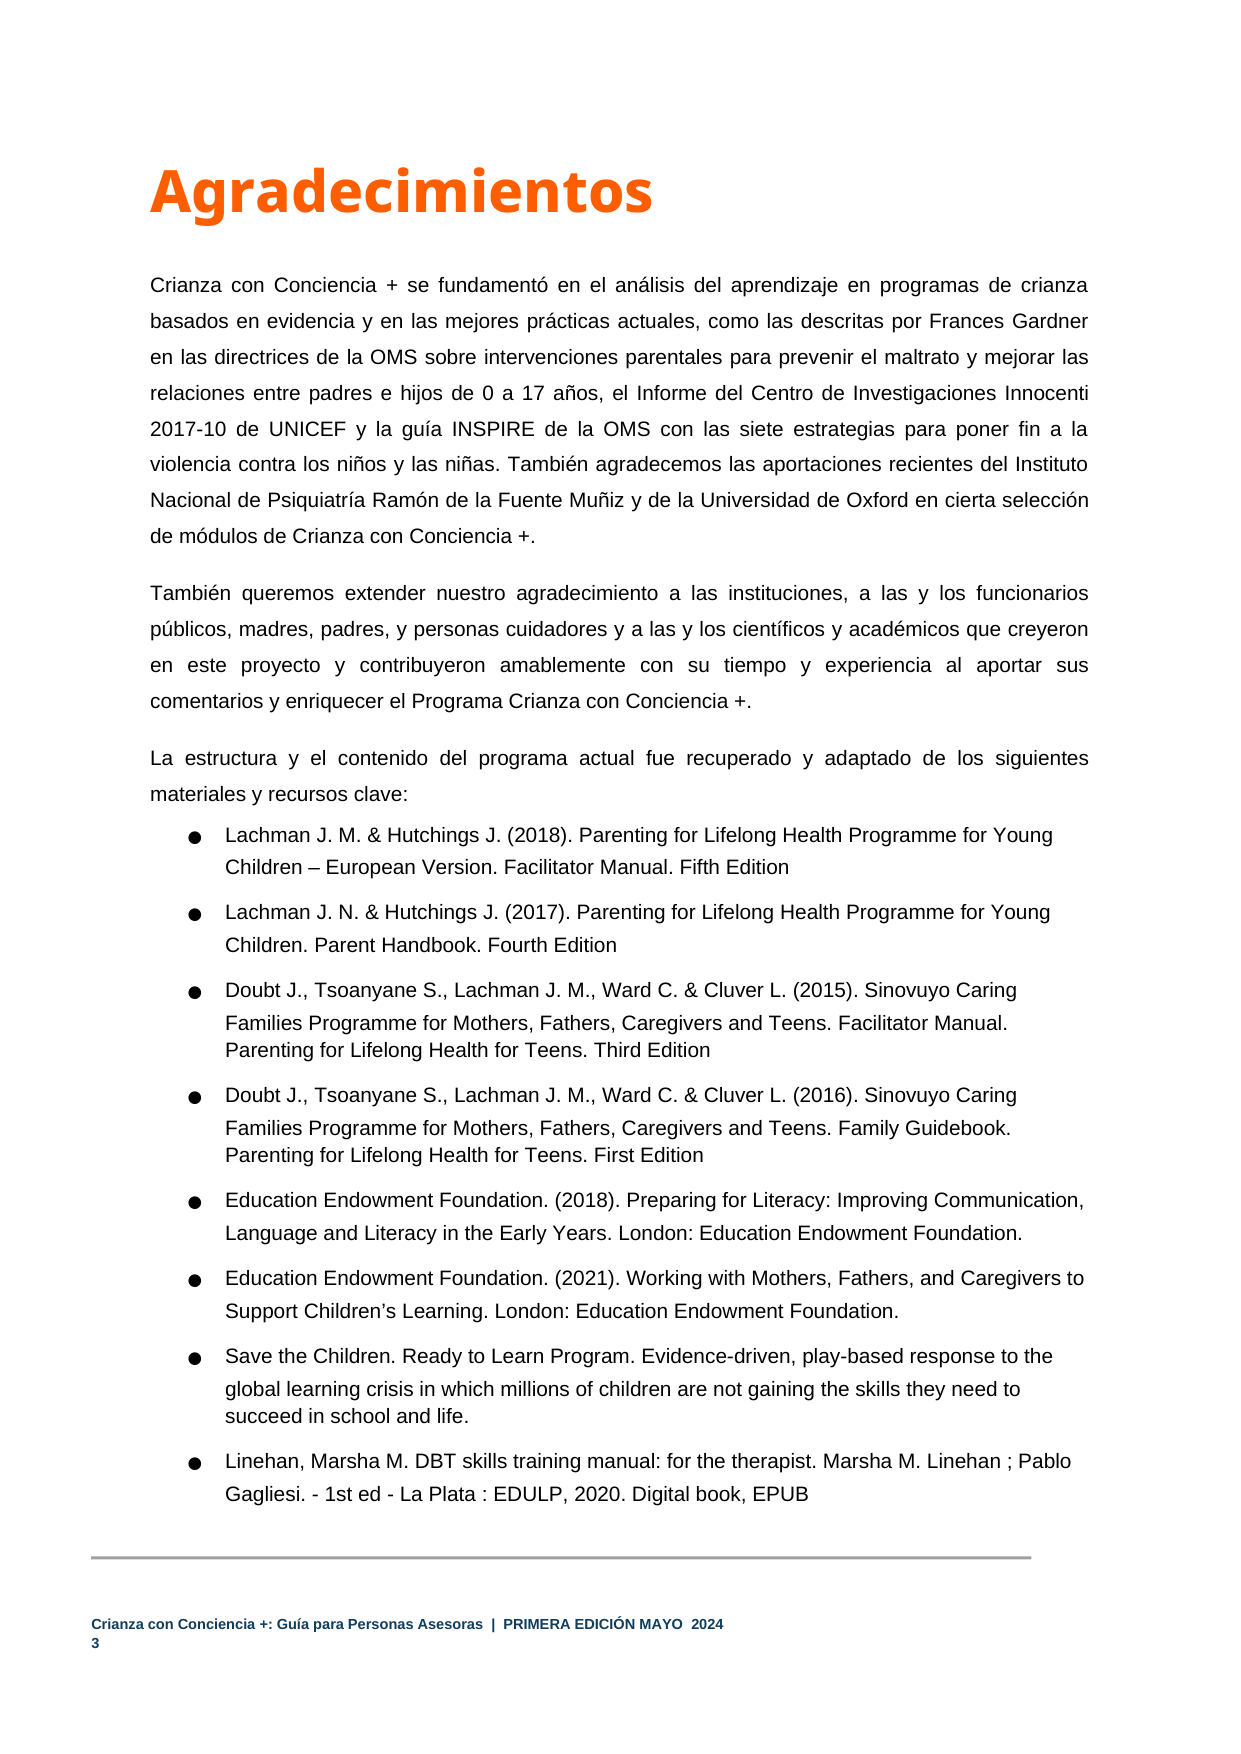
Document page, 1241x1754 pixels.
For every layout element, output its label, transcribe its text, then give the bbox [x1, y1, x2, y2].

list Lachman J. M. & Hutchings J. (2018). Parenting for Lifelong Health Programme for Young Children – European Version. Facilitator Manual. Fifth Edition [187, 817, 1090, 879]
subtitle Agradecimientos [150, 150, 1090, 229]
list Education Endowment Foundation. (2021). Working with Mothers, Fathers, and Caregivers to Support Children’s Learning. London: Education Endowment Foundation. [187, 1261, 1090, 1323]
list Doubt J., Tsoanyane S., Lachman J. M., Ward C. & Cluver L. (2015). Sinovuyo Caring Families Programme for Mothers, Fathers, Caregivers and Teens. Facilitator Manual. Parenting for Lifelong Health for Teens. Third Edition [187, 973, 1090, 1062]
text También queremos extender nuestro agradecimiento a las instituciones, a las y los funcionarios públicos, madres, padres, y personas cuidadores y a las y los científicos y académicos que creyeron en este proyecto y contribuyeron amablemente con su tiempo y experiencia al aportar sus comentarios y enriquecer el Programa Crianza con Conciencia +. [150, 581, 1090, 713]
list Linehan, Marsha M. DBT skills training manual: for the therapist. Marsha M. Linehan ; Pablo Gagliesi. - 1st ed - La Plata : EDULP, 2020. Digital book, EPUB [187, 1444, 1090, 1506]
text La estructura y el contenido del programa actual fue recuperado y adaptado de los siguientes materiales y recursos clave: [150, 746, 1090, 805]
list Education Endowment Foundation. (2018). Preparing for Literacy: Improving Communication, Language and Literacy in the Early Years. London: Education Endowment Foundation. [187, 1183, 1090, 1245]
text Crianza con Conciencia + se fundamentó en el análisis del aprendizaje en programas de crianza basados en evidencia y en las mejores prácticas actuales, como las descritas por Frances Gardner en las directrices de la OMS sobre intervenciones parentales para prevenir el maltrato y mejorar las relaciones entre padres e hijos de 0 a 17 años, el Informe del Centro de Investigaciones Innocenti 2017-10 de UNICEF y la guía INSPIRE de la OMS con las siete estrategias para poner fin a la violencia contra los niños y las niñas. También agradecemos las aportaciones recientes del Instituto Nacional de Psiquiatría Ramón de la Fuente Muñiz y de la Universidad de Oxford en cierta selección de módulos de Crianza con Conciencia +. [150, 273, 1090, 548]
list Doubt J., Tsoanyane S., Lachman J. M., Ward C. & Cluver L. (2016). Sinovuyo Caring Families Programme for Mothers, Fathers, Caregivers and Teens. Family Guidebook. Parenting for Lifelong Health for Teens. First Edition [187, 1078, 1090, 1167]
list Save the Children. Ready to Learn Program. Evidence-driven, play-based response to the global learning crisis in which millions of children are not gaining the skills they need to succeed in school and life. [187, 1339, 1090, 1428]
list Lachman J. N. & Hutchings J. (2017). Parenting for Lifelong Health Programme for Young Children. Parent Handbook. Fourth Edition [187, 895, 1090, 957]
